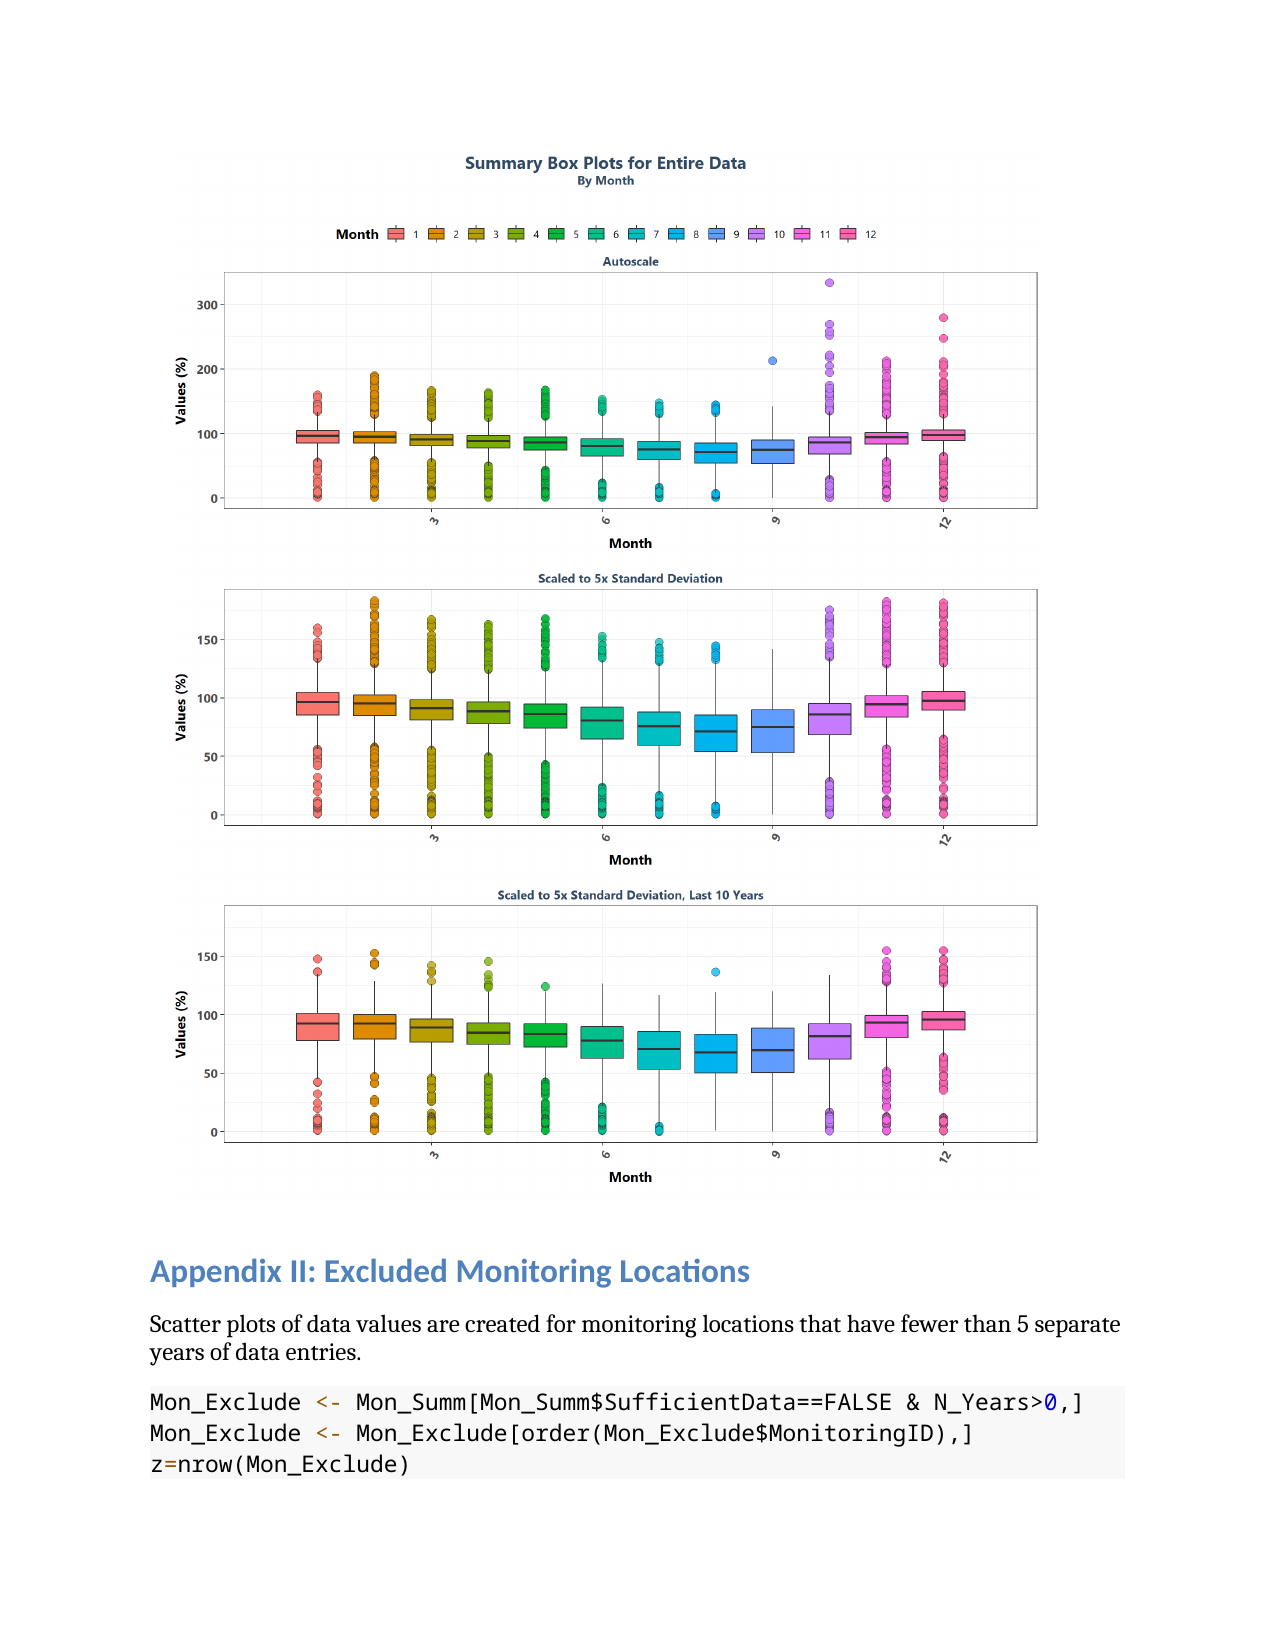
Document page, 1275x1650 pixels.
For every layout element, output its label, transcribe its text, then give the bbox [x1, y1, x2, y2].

text Scatter plots of data values are created for monitoring locations that have fewer than 5 separate years of data entries. [150, 1309, 1125, 1367]
subtitle Appendix II: Excluded Monitoring Locations [150, 1250, 1125, 1291]
picture [168, 150, 1044, 1200]
